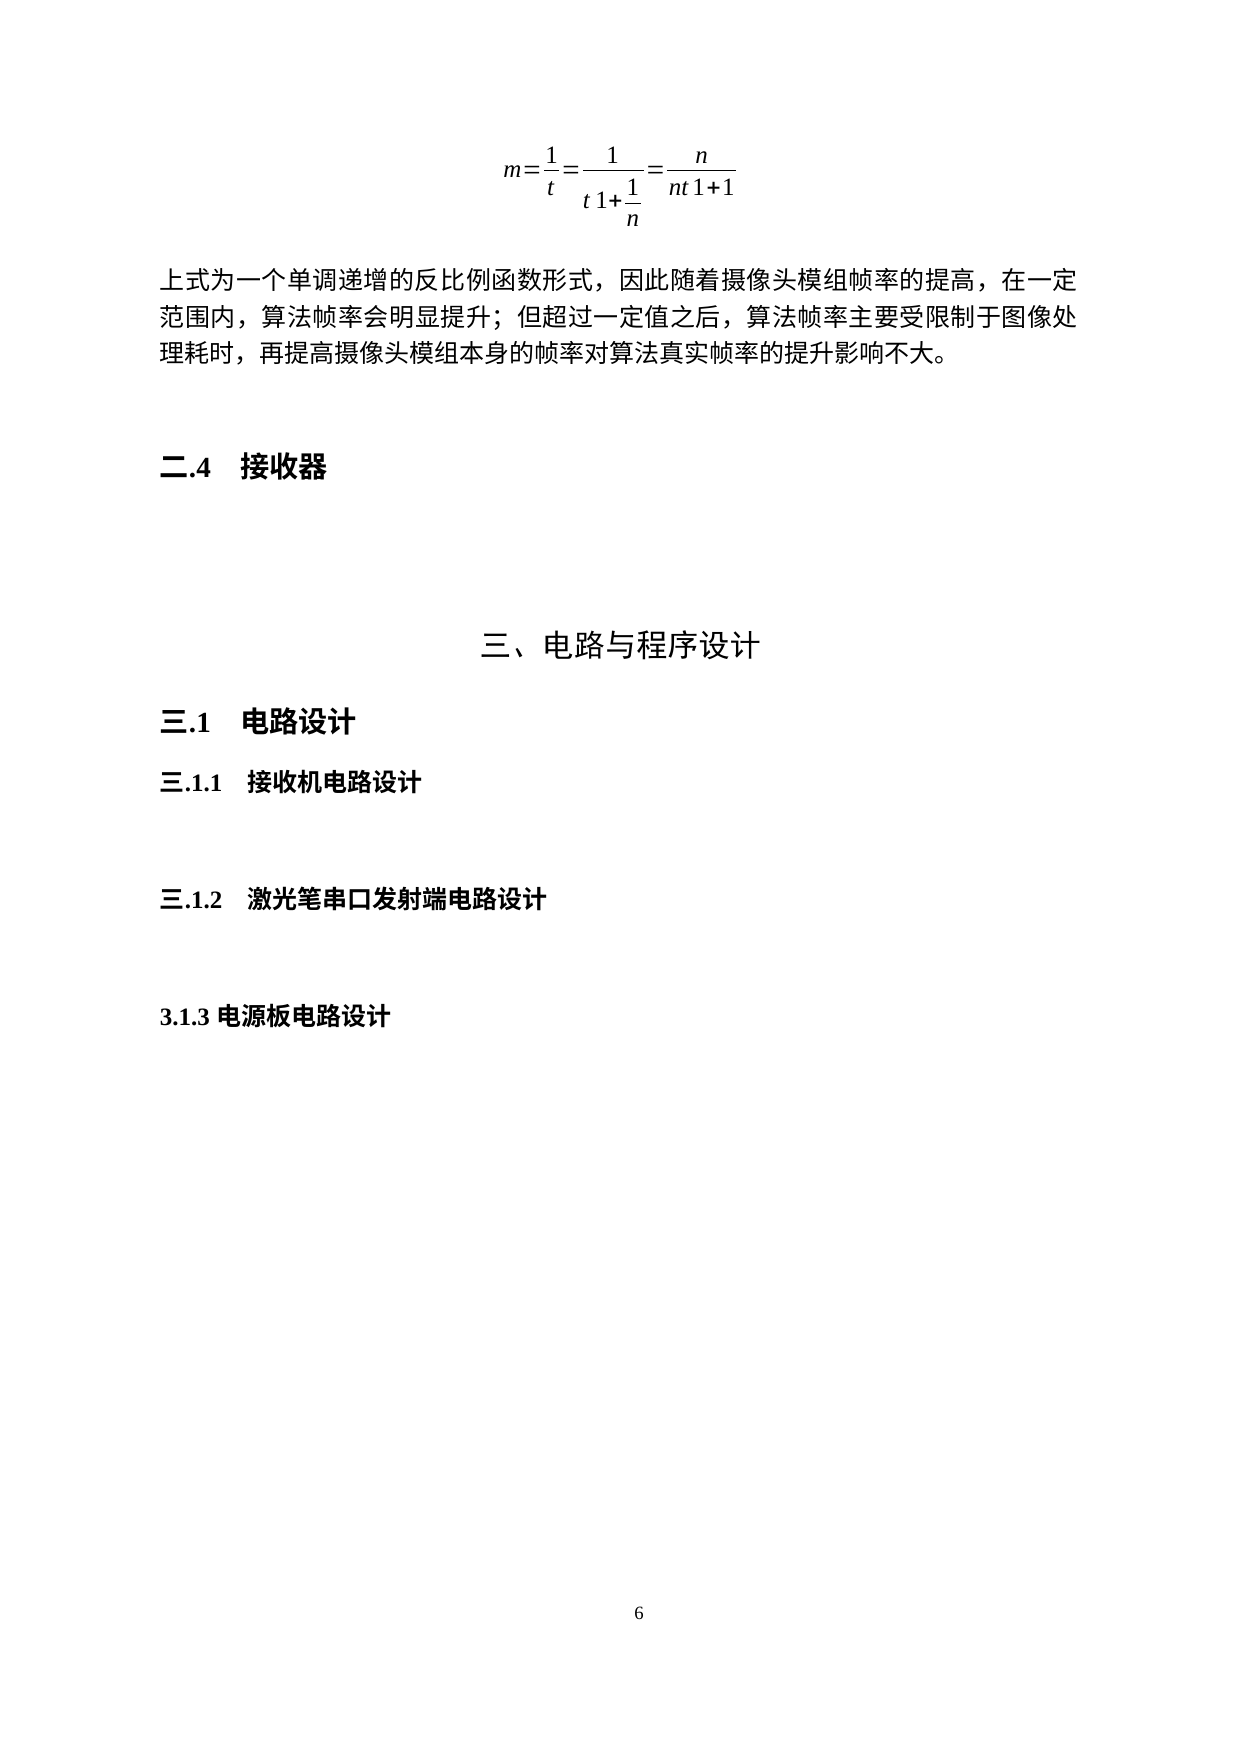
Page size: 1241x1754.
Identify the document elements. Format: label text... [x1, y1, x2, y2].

subtitle 接收机电路设计 [159, 758, 1081, 799]
subtitle 接收器 [159, 444, 1081, 486]
subtitle 电路与程序设计 [159, 623, 1081, 665]
subtitle 电路设计 [159, 699, 1081, 741]
subtitle 3.1.3 电源板电路设计 [159, 992, 1081, 1034]
text 上式为一个单调递增的反比例函数形式，因此随着摄像头模组帧率的提高，在一定范围内，算法帧率会明显提升；但超过一定值之后，算法帧率主要受限制于图像处理耗时，再提高摄像头模组本身的帧率对算法真实帧率的提升影响不大。 [159, 261, 1081, 369]
subtitle 激光笔串口发射端电路设计 [159, 875, 1081, 917]
